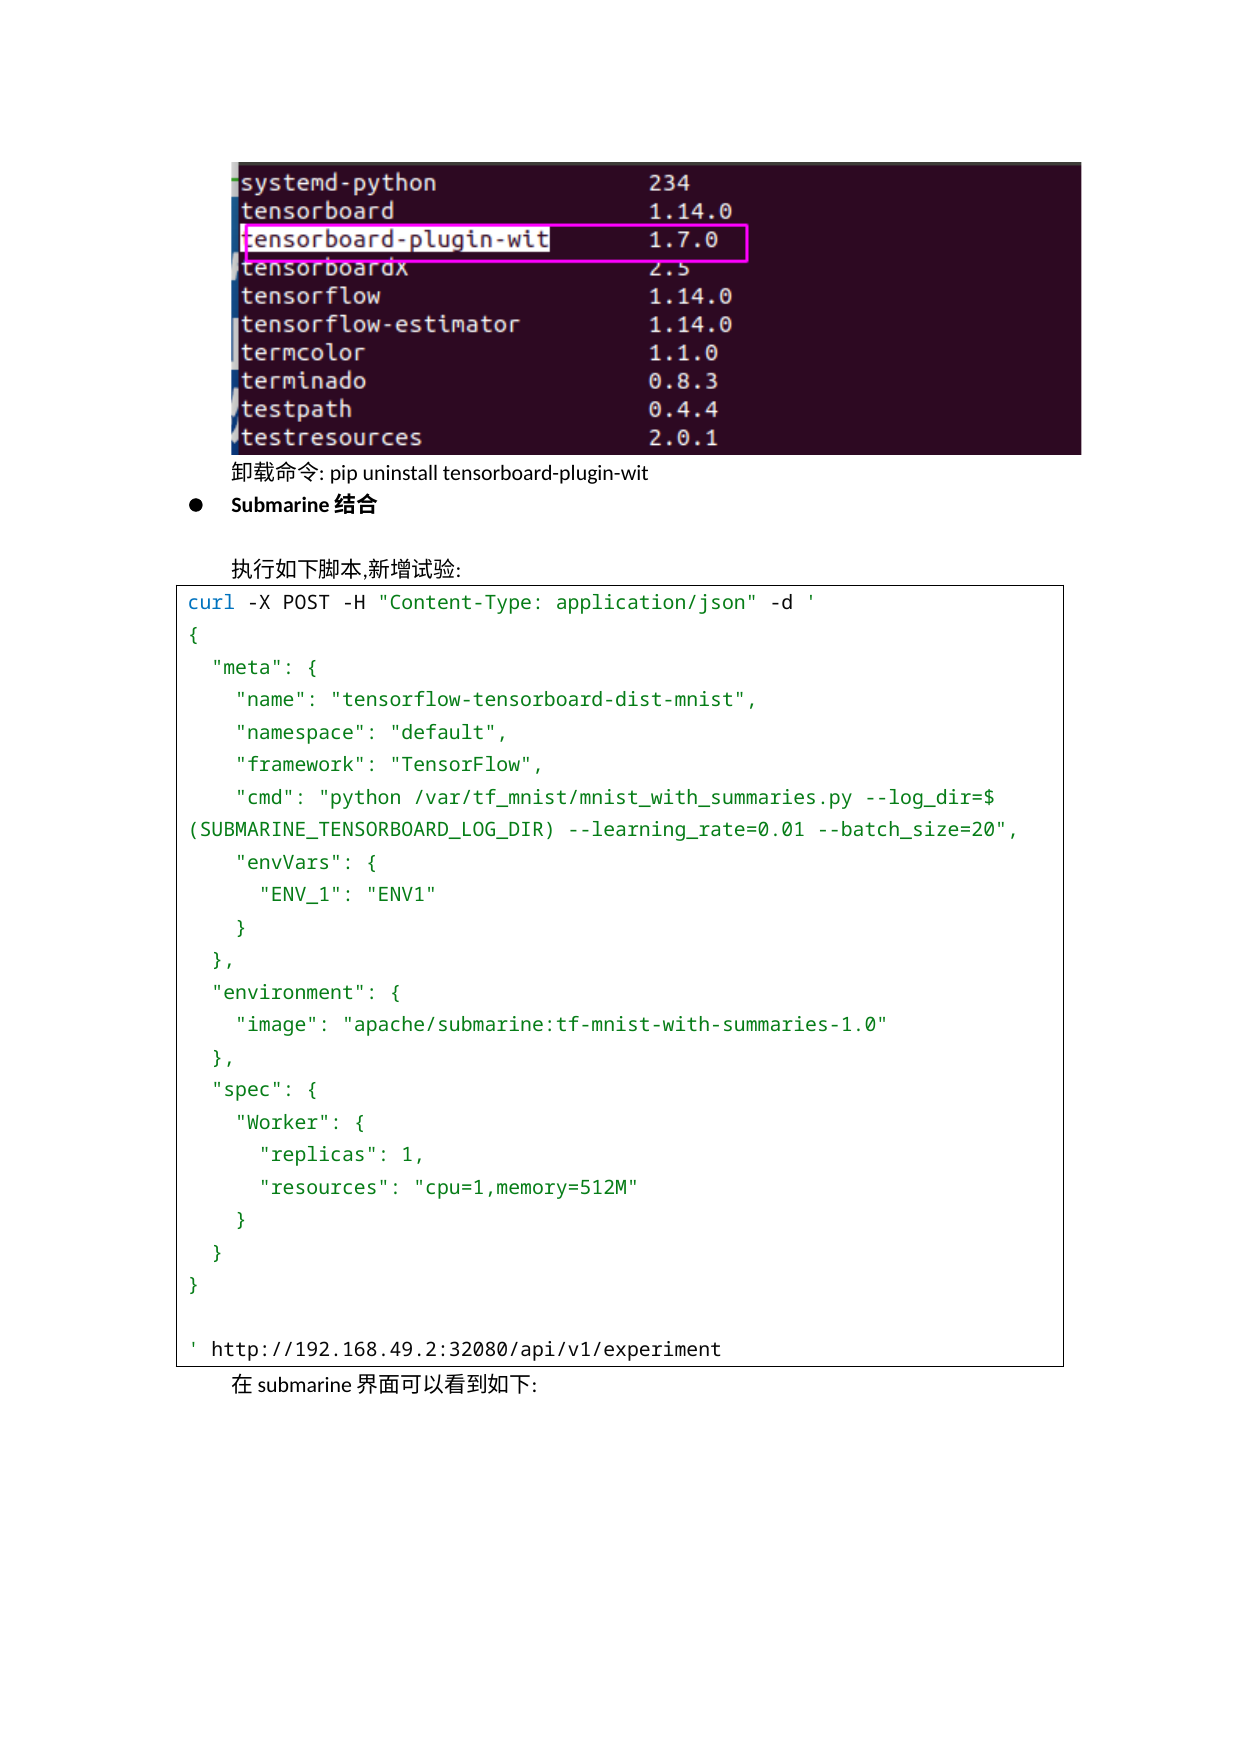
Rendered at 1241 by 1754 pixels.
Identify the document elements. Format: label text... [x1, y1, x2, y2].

list 卸载命令: pip uninstall tensorboard-plugin-wit [187, 454, 1053, 487]
list Submarine结合 [187, 487, 1053, 519]
list 执行如下脚本,新增试验: [187, 552, 1053, 584]
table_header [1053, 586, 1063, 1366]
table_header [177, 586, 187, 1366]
picture [231, 162, 1082, 455]
list 在submarine界面可以看到如下: [187, 1367, 1053, 1399]
